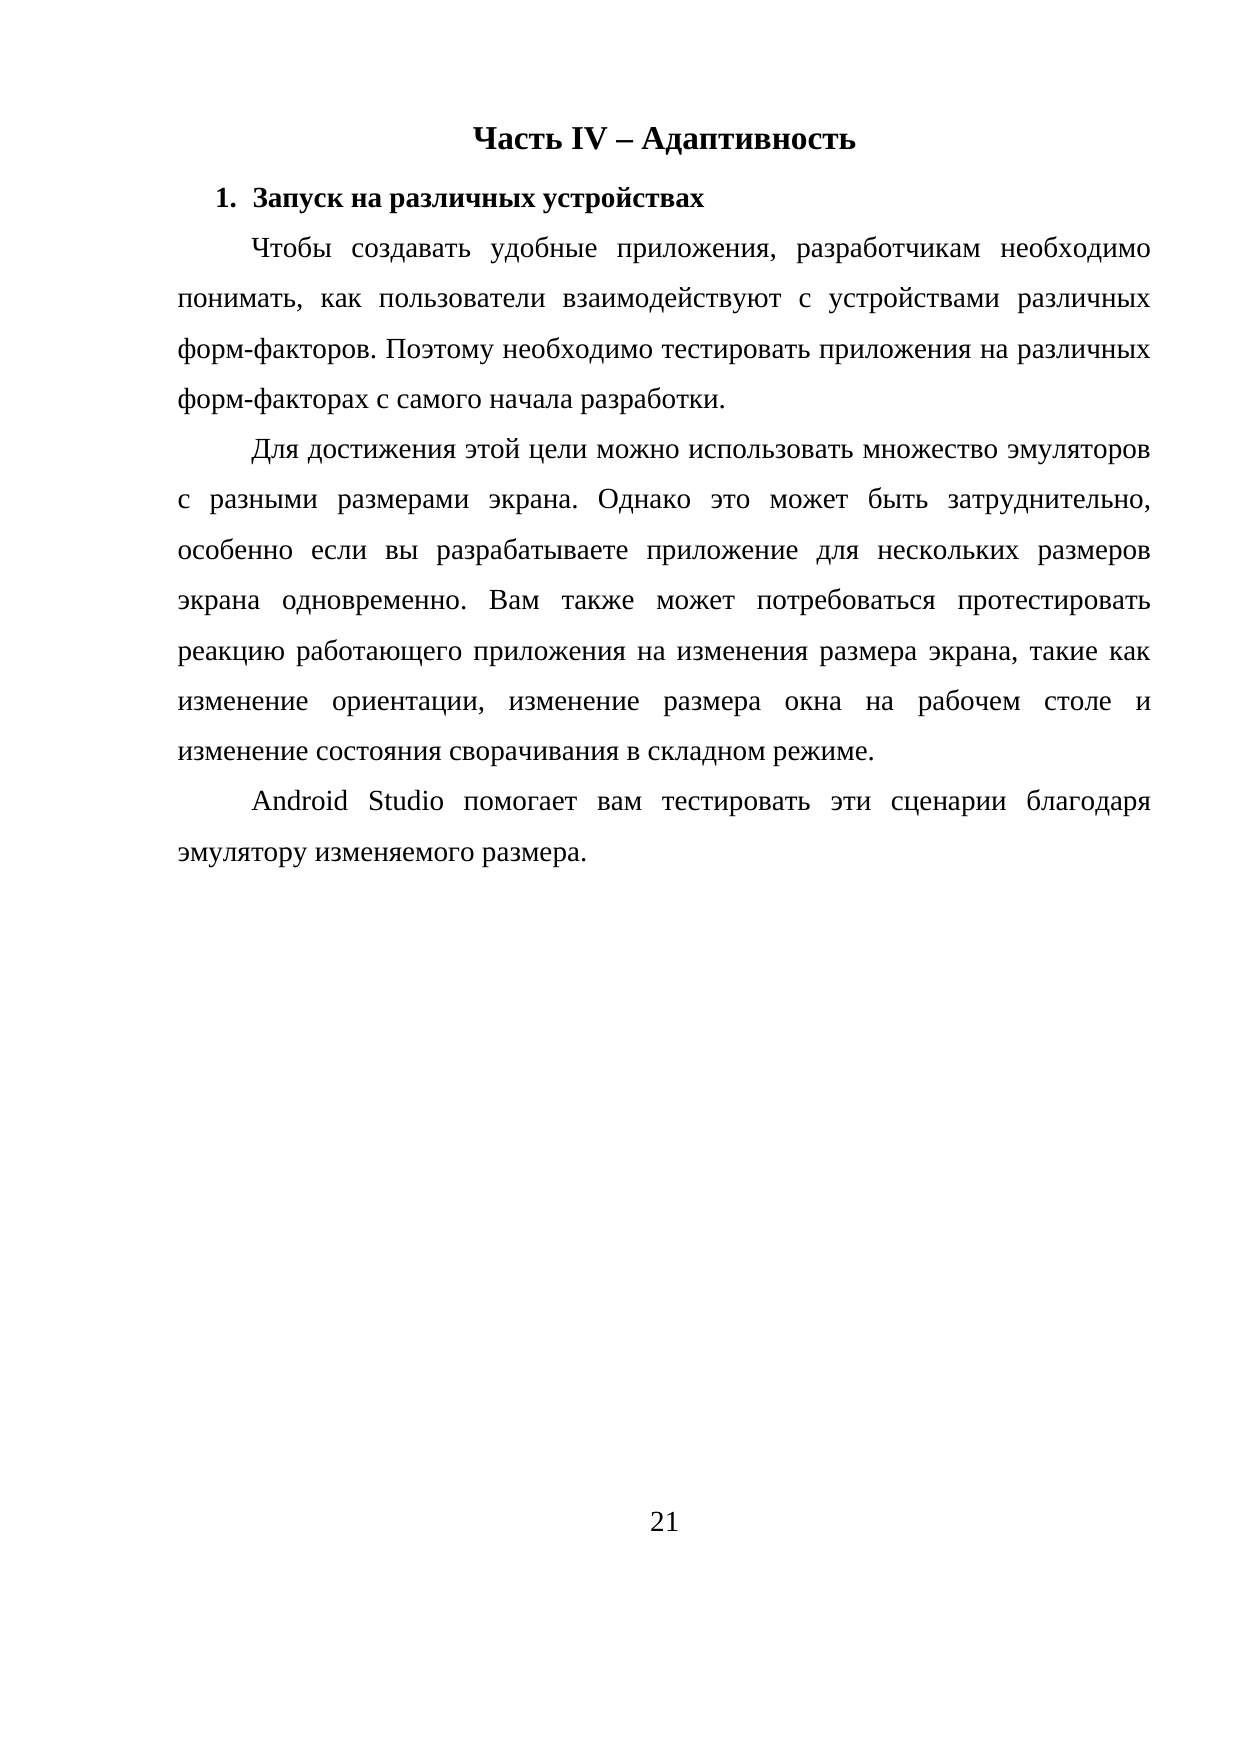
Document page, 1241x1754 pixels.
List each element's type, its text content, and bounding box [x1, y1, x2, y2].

text Чтобы создавать удобные приложения, разработчикам необходимо понимать, как пользователи взаимодействуют с устройствами различных форм-факторов. Поэтому необходимо тестировать приложения на различных форм-факторах с самого начала разработки. [177, 230, 1152, 414]
subtitle Запуск на различных устройствах [215, 180, 1152, 213]
subtitle Часть IV – Адаптивность [177, 118, 1152, 156]
text Для достижения этой цели можно использовать множество эмуляторов с разными размерами экрана. Однако это может быть затруднительно, особенно если вы разрабатываете приложение для нескольких размеров экрана одновременно. Вам также может потребоваться протестировать реакцию работающего приложения на изменения размера экрана, такие как изменение ориентации, изменение размера окна на рабочем столе и изменение состояния сворачивания в складном режиме. [177, 431, 1152, 767]
text Android Studio помогает вам тестировать эти сценарии благодаря эмулятору изменяемого размера. [177, 783, 1152, 867]
